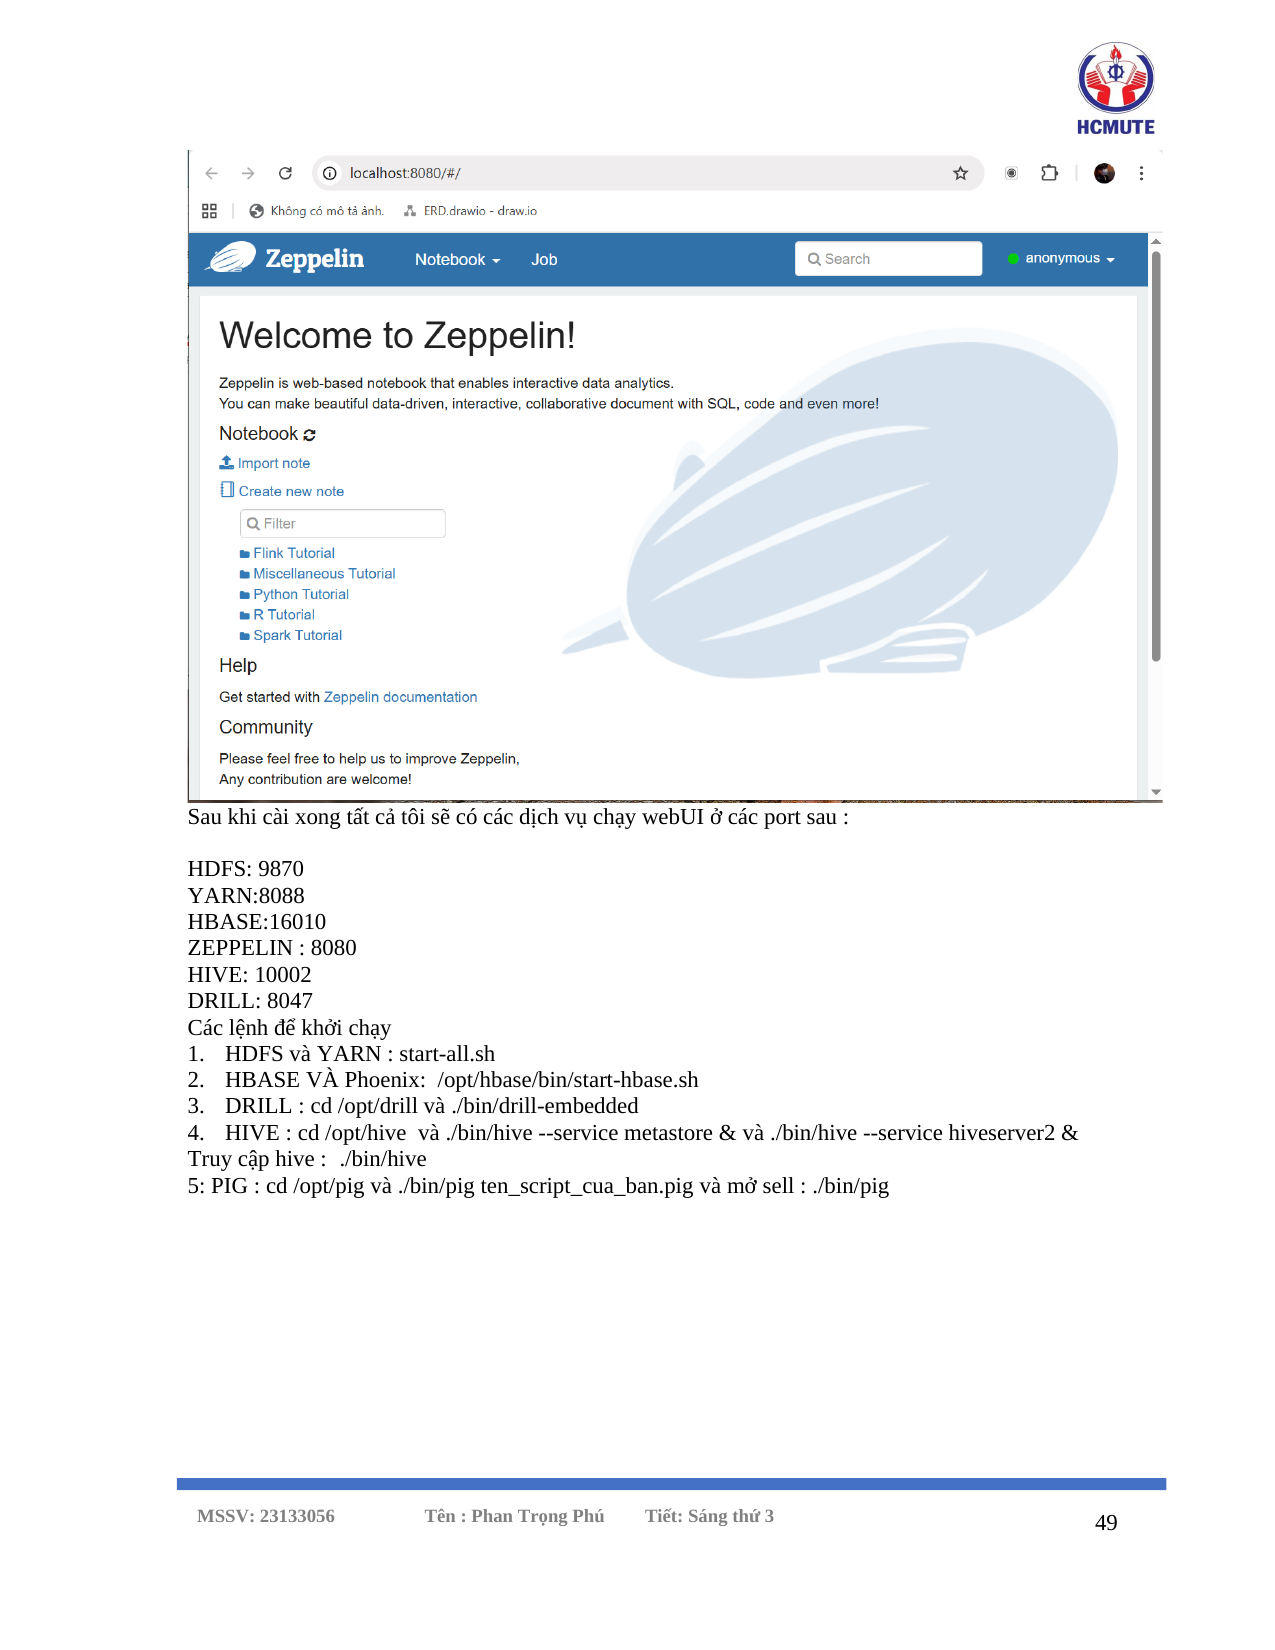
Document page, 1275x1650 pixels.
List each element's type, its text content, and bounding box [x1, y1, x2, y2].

list HDFS và YARN : start-all.sh [187, 1040, 1125, 1066]
text HDFS: 9870 [187, 855, 1125, 882]
text HIVE: 10002 [150, 961, 1125, 987]
text Sau khi cài xong tất cả tôi sẽ có các dịch vụ chạy webUI ở các port sau : [187, 803, 1125, 829]
text DRILL: 8047 [150, 987, 1125, 1013]
text ZEPPELIN : 8080 [150, 934, 1125, 961]
list HIVE : cd /opt/hive và ./bin/hive --service metastore & và ./bin/hive --service hiveserver2 & [187, 1119, 1125, 1145]
text 5: PIG : cd /opt/pig và ./bin/pig ten_script_cua_ban.pig và mở sell : ./bin/pig [187, 1172, 1125, 1198]
list DRILL : cd /opt/drill và ./bin/drill-embedded [187, 1093, 1125, 1119]
picture [187, 150, 1163, 803]
picture [1077, 42, 1155, 134]
list HBASE VÀ Phoenix: /opt/hbase/bin/start-hbase.sh [187, 1066, 1125, 1093]
text Truy cập hive : ./bin/hive [187, 1145, 1125, 1172]
text YARN:8088 [187, 882, 1125, 908]
text Các lệnh để khởi chạy [150, 1013, 1125, 1040]
text HBASE:16010 [187, 908, 1125, 934]
